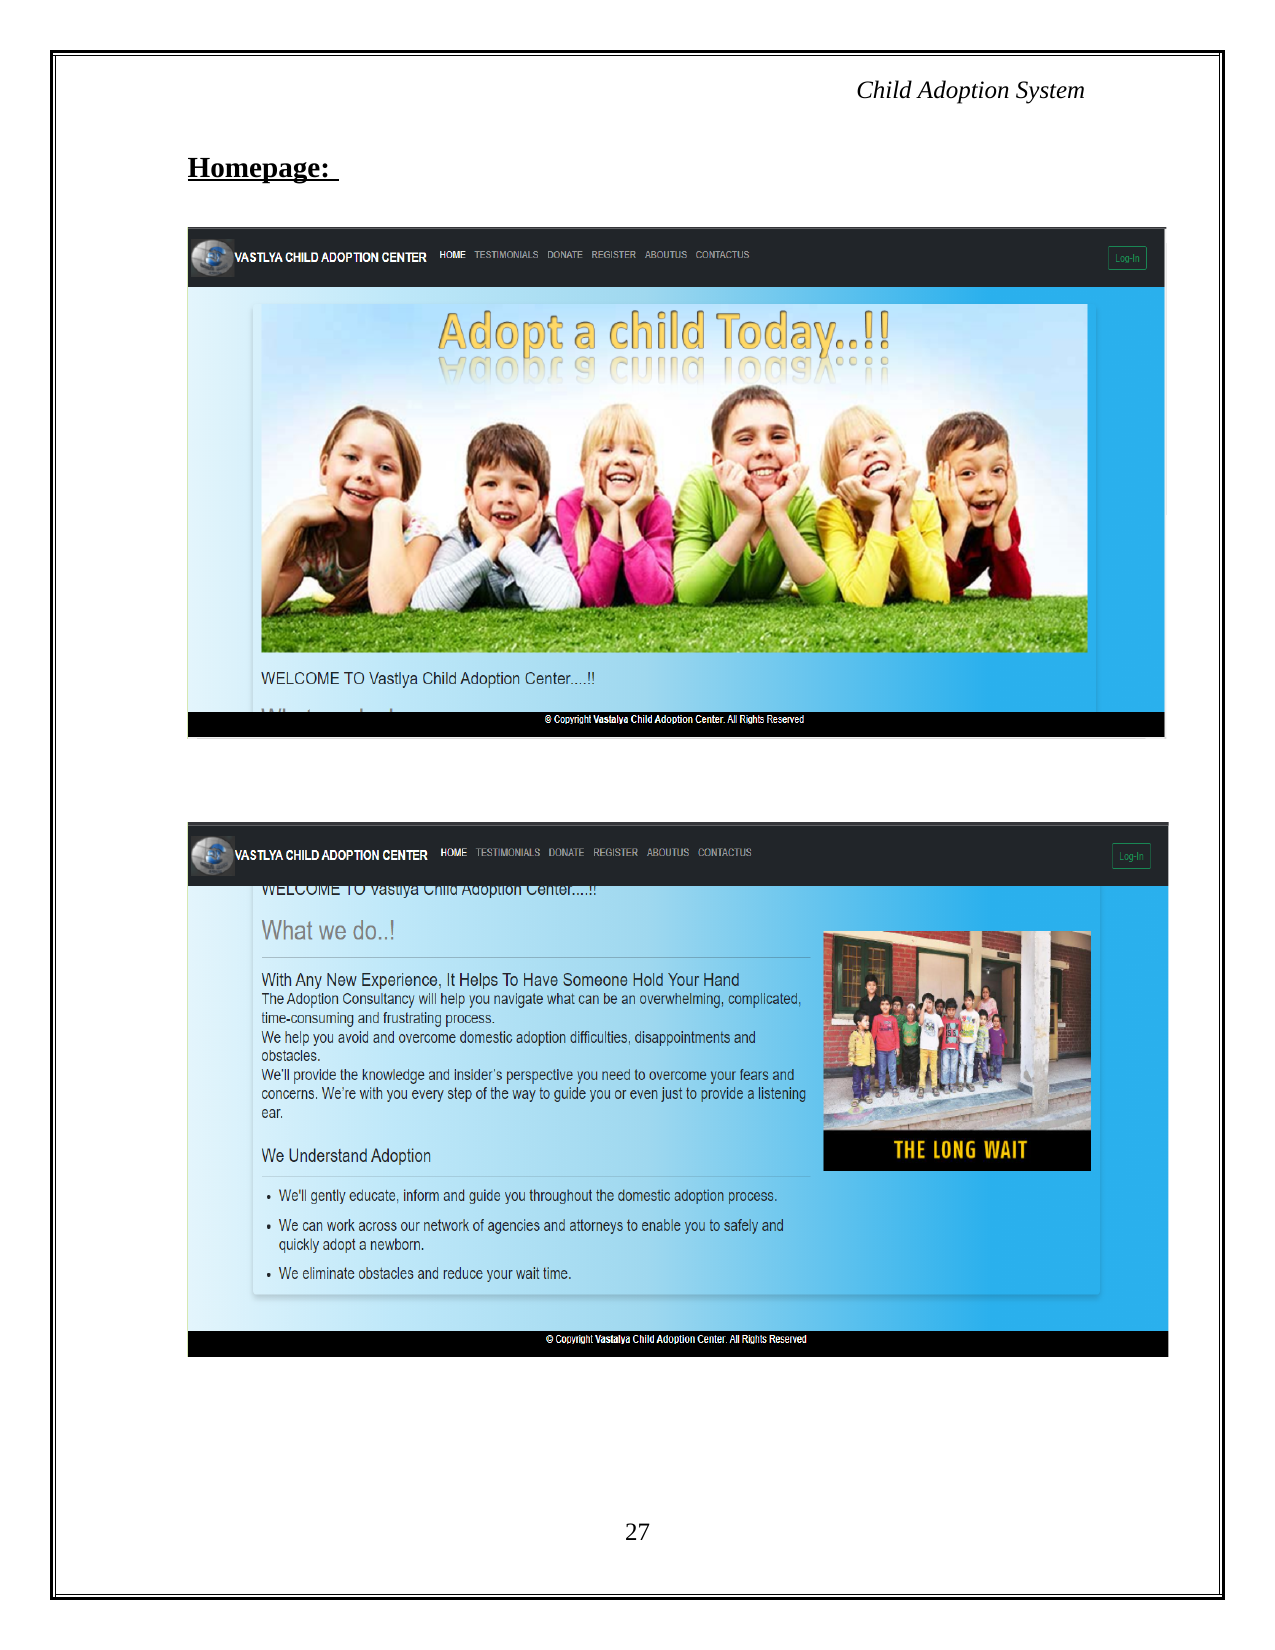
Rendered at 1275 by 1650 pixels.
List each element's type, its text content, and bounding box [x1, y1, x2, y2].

picture [187, 227, 1167, 739]
title Homepage: [187, 150, 1087, 183]
picture [187, 822, 1169, 1357]
